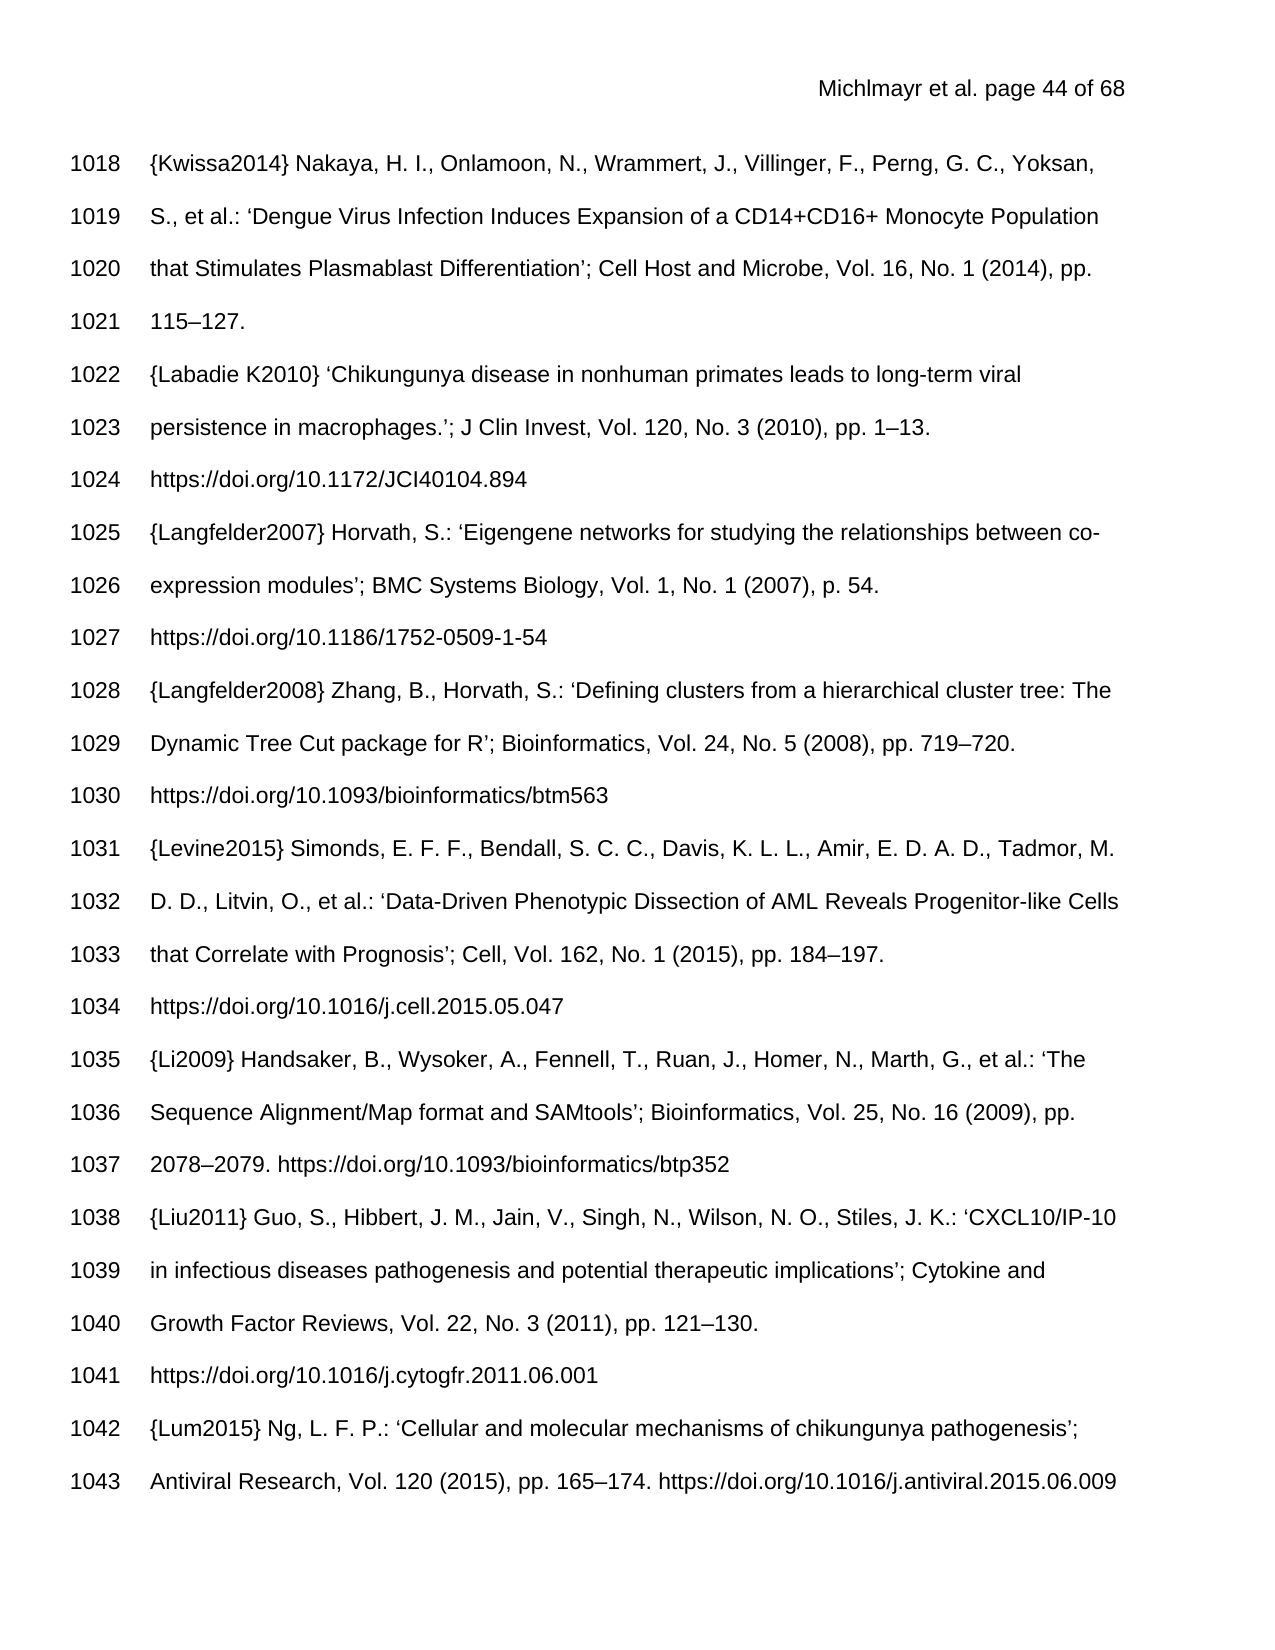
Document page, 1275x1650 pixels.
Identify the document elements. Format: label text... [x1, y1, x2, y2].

text {Levine2015} Simonds, E. F. F., Bendall, S. C. C., Davis, K. L. L., Amir, E. D. A. D., Tadmor, M. D. D., Litvin, O., et al.: ‘Data-Driven Phenotypic Dissection of AML Reveals Progenitor-like Cells that Correlate with Prognosis’; Cell, Vol. 162, No. 1 (2015), pp. 184–197. https://doi.org/10.1016/j.cell.2015.05.047 [150, 835, 1125, 1020]
text {Liu2011} Guo, S., Hibbert, J. M., Jain, V., Singh, N., Wilson, N. O., Stiles, J. K.: ‘CXCL10/IP-10 in infectious diseases pathogenesis and potential therapeutic implications’; Cytokine and Growth Factor Reviews, Vol. 22, No. 3 (2011), pp. 121–130. https://doi.org/10.1016/j.cytogfr.2011.06.001 [150, 1204, 1125, 1389]
text {Langfelder2007} Horvath, S.: ‘Eigengene networks for studying the relationships between co-expression modules’; BMC Systems Biology, Vol. 1, No. 1 (2007), p. 54. https://doi.org/10.1186/1752-0509-1-54 [150, 519, 1125, 651]
text {Lum2015} Ng, L. F. P.: ‘Cellular and molecular mechanisms of chikungunya pathogenesis’; Antiviral Research, Vol. 120 (2015), pp. 165–174. https://doi.org/10.1016/j.antiviral.2015.06.009 [150, 1415, 1125, 1494]
text {Labadie K2010} ‘Chikungunya disease in nonhuman primates leads to long-term viral persistence in macrophages.’; J Clin Invest, Vol. 120, No. 3 (2010), pp. 1–13. https://doi.org/10.1172/JCI40104.894 [150, 361, 1125, 493]
text {Li2009} Handsaker, B., Wysoker, A., Fennell, T., Ruan, J., Homer, N., Marth, G., et al.: ‘The Sequence Alignment/Map format and SAMtools’; Bioinformatics, Vol. 25, No. 16 (2009), pp. 2078–2079. https://doi.org/10.1093/bioinformatics/btp352 [150, 1046, 1125, 1178]
text {Langfelder2008} Zhang, B., Horvath, S.: ‘Defining clusters from a hierarchical cluster tree: The Dynamic Tree Cut package for R’; Bioinformatics, Vol. 24, No. 5 (2008), pp. 719–720. https://doi.org/10.1093/bioinformatics/btm563 [150, 677, 1125, 809]
text {Kwissa2014} Nakaya, H. I., Onlamoon, N., Wrammert, J., Villinger, F., Perng, G. C., Yoksan, S., et al.: ‘Dengue Virus Infection Induces Expansion of a CD14+CD16+ Monocyte Population that Stimulates Plasmablast Differentiation’; Cell Host and Microbe, Vol. 16, No. 1 (2014), pp. 115–127. [150, 150, 1125, 334]
